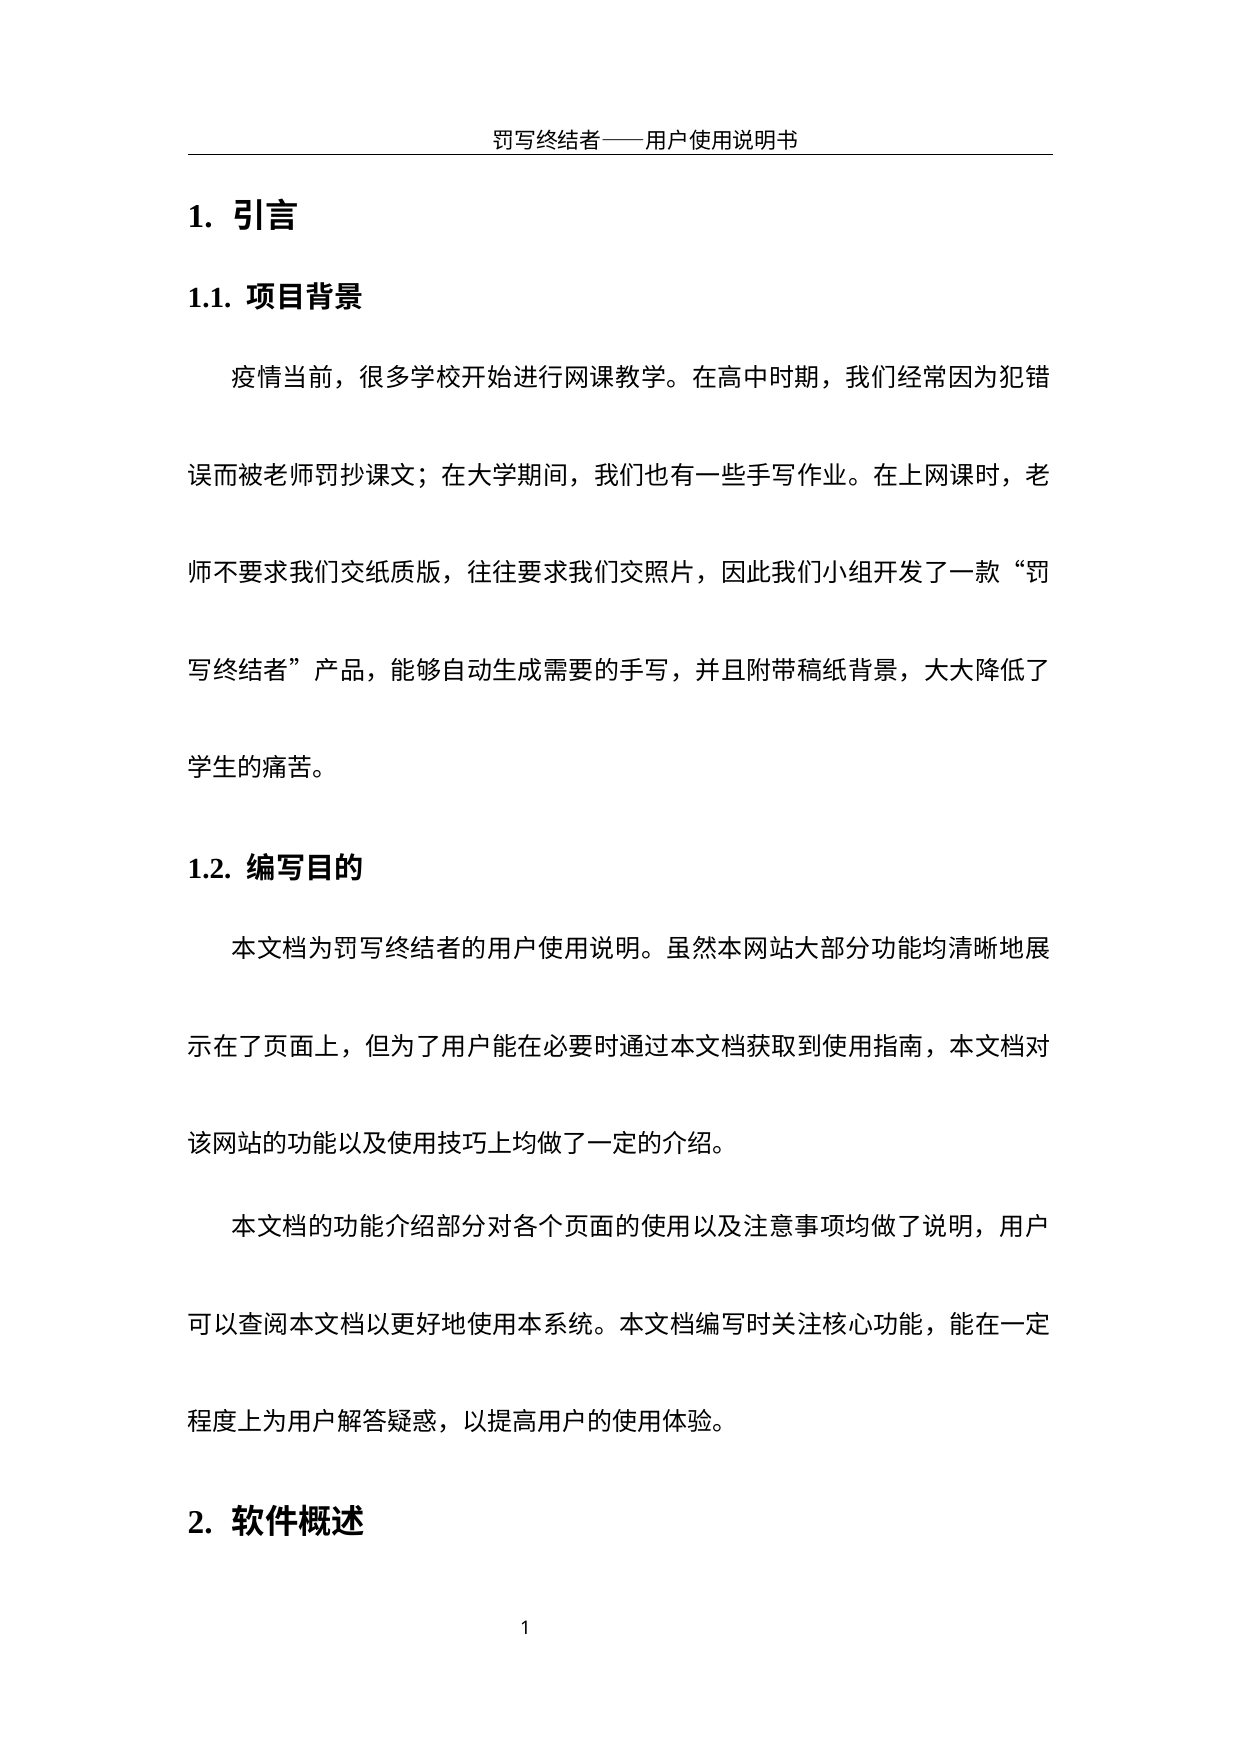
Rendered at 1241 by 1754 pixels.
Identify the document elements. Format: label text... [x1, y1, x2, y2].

text 本文档为罚写终结者的用户使用说明。虽然本网站大部分功能均清晰地展示在了页面上，但为了用户能在必要时通过本文档获取到使用指南，本文档对该网站的功能以及使用技巧上均做了一定的介绍。 [187, 914, 1053, 1174]
subtitle 编写目的 [187, 833, 1053, 898]
subtitle 项目背景 [187, 262, 1053, 327]
subtitle 软件概述 [187, 1487, 1053, 1552]
subtitle 引言 [187, 181, 1053, 246]
text 本文档的功能介绍部分对各个页面的使用以及注意事项均做了说明，用户可以查阅本文档以更好地使用本系统。本文档编写时关注核心功能，能在一定程度上为用户解答疑惑，以提高用户的使用体验。 [187, 1192, 1053, 1452]
text 疫情当前，很多学校开始进行网课教学。在高中时期，我们经常因为犯错误而被老师罚抄课文；在大学期间，我们也有一些手写作业。在上网课时，老师不要求我们交纸质版，往往要求我们交照片，因此我们小组开发了一款“罚写终结者”产品，能够自动生成需要的手写，并且附带稿纸背景，大大降低了学生的痛苦。 [187, 343, 1053, 798]
